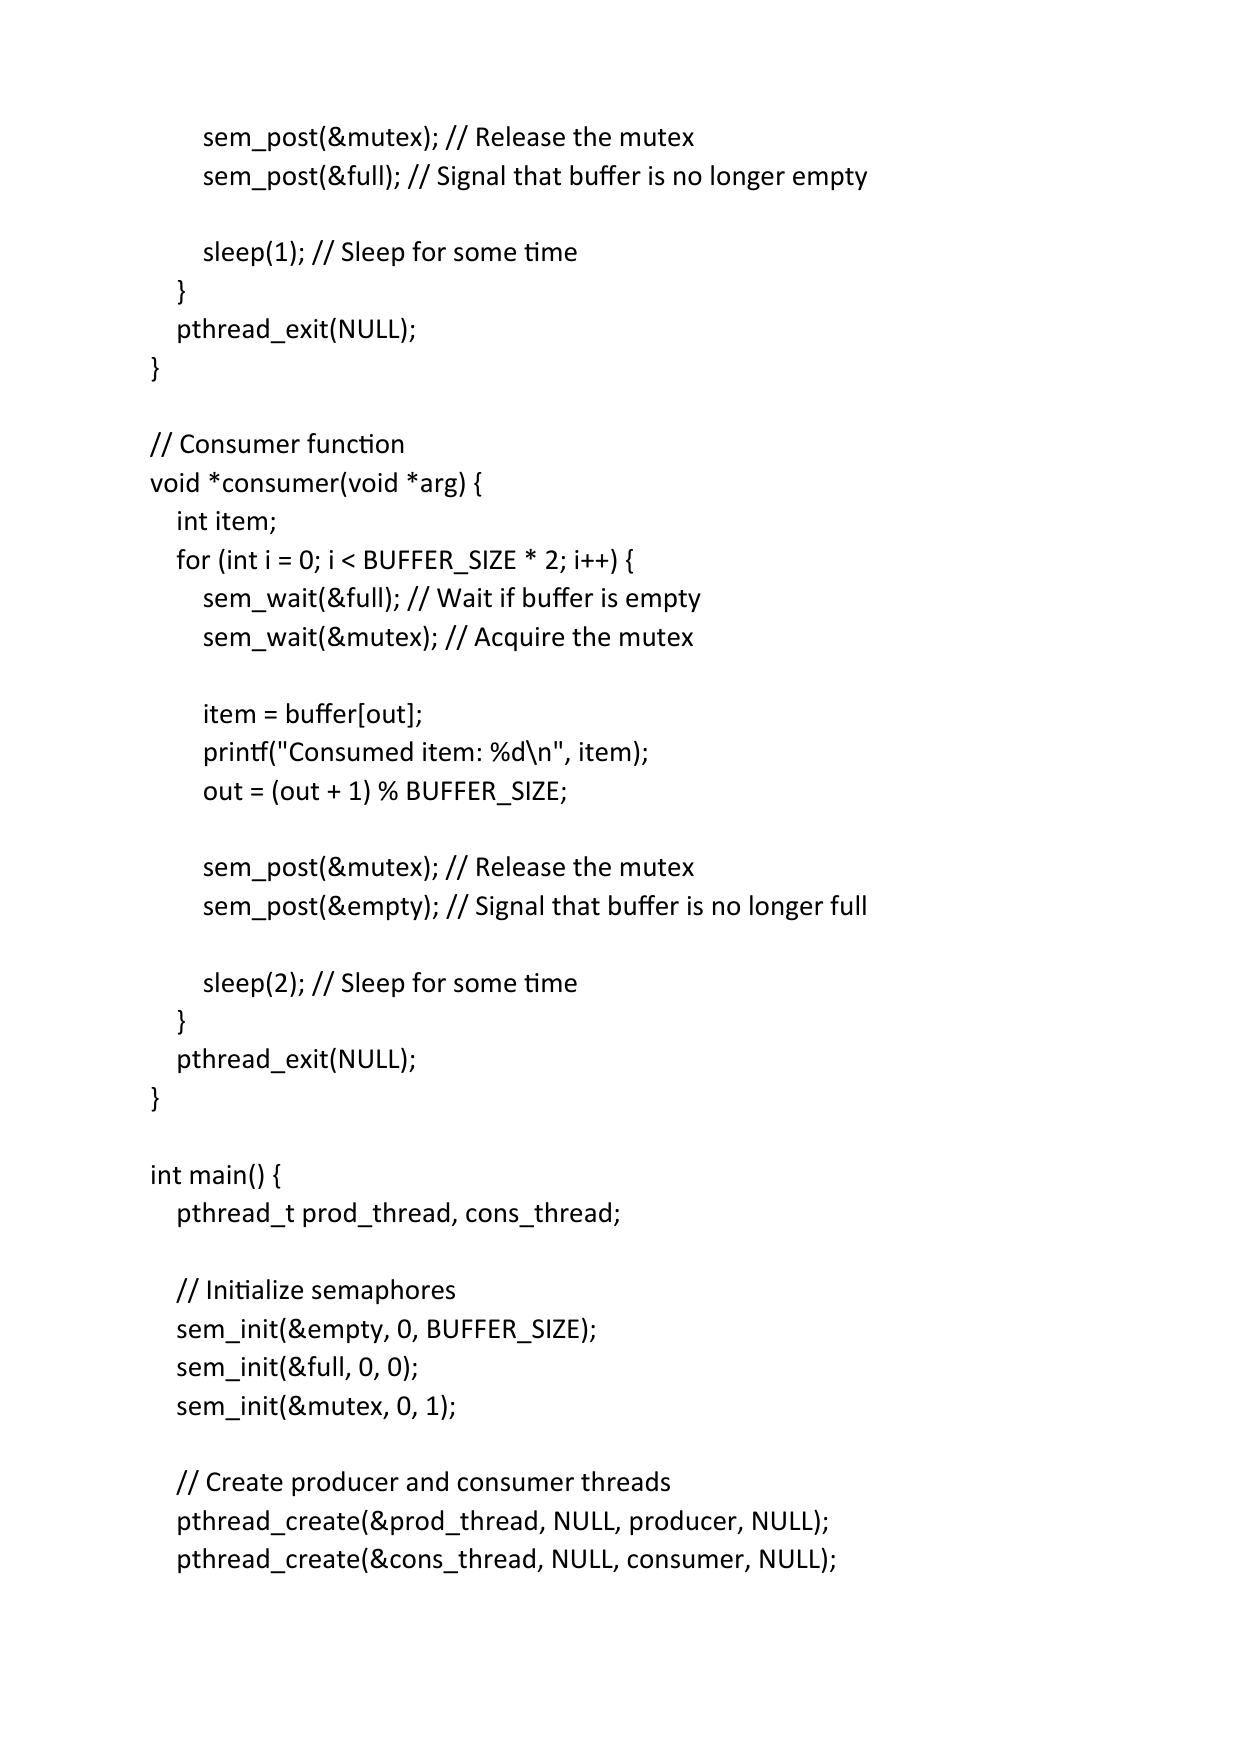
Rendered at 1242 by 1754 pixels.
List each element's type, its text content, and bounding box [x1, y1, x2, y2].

text sleep(2); // Sleep for some time [150, 964, 1153, 999]
text for (int i = 0; i < BUFFER_SIZE * 2; i++) { [150, 541, 1153, 577]
text out = (out + 1) % BUFFER_SIZE; [150, 772, 1153, 807]
text item = buffer[out]; [150, 695, 1153, 730]
text pthread_exit(NULL); [150, 310, 1153, 346]
text sleep(1); // Sleep for some time [150, 233, 1153, 269]
text sem_post(&mutex); // Release the mutex [150, 848, 1153, 884]
text sem_wait(&mutex); // Acquire the mutex [150, 618, 1153, 653]
text pthread_t prod_thread, cons_thread; [150, 1194, 1153, 1230]
text } [150, 272, 1153, 307]
text sem_post(&empty); // Signal that buffer is no longer full [150, 887, 1153, 922]
text sem_post(&mutex); // Release the mutex [150, 118, 1153, 154]
text sem_init(&empty, 0, BUFFER_SIZE); [150, 1310, 1153, 1345]
text void *consumer(void *arg) { [150, 464, 1153, 500]
text } [150, 349, 1153, 384]
text sem_init(&mutex, 0, 1); [150, 1387, 1153, 1422]
text int item; [150, 502, 1153, 538]
text // Initialize semaphores [150, 1271, 1153, 1307]
text pthread_create(&prod_thread, NULL, producer, NULL); [150, 1502, 1153, 1537]
text printf("Consumed item: %d\n", item); [150, 733, 1153, 769]
text } [150, 1002, 1153, 1038]
text sem_post(&full); // Signal that buffer is no longer empty [150, 157, 1153, 192]
text int main() { [150, 1156, 1153, 1192]
text } [150, 1079, 1153, 1115]
text sem_wait(&full); // Wait if buffer is empty [150, 579, 1153, 615]
text pthread_create(&cons_thread, NULL, consumer, NULL); [150, 1540, 1153, 1576]
text pthread_exit(NULL); [150, 1041, 1153, 1076]
text // Consumer function [150, 426, 1153, 461]
text // Create producer and consumer threads [150, 1463, 1153, 1499]
text sem_init(&full, 0, 0); [150, 1348, 1153, 1384]
